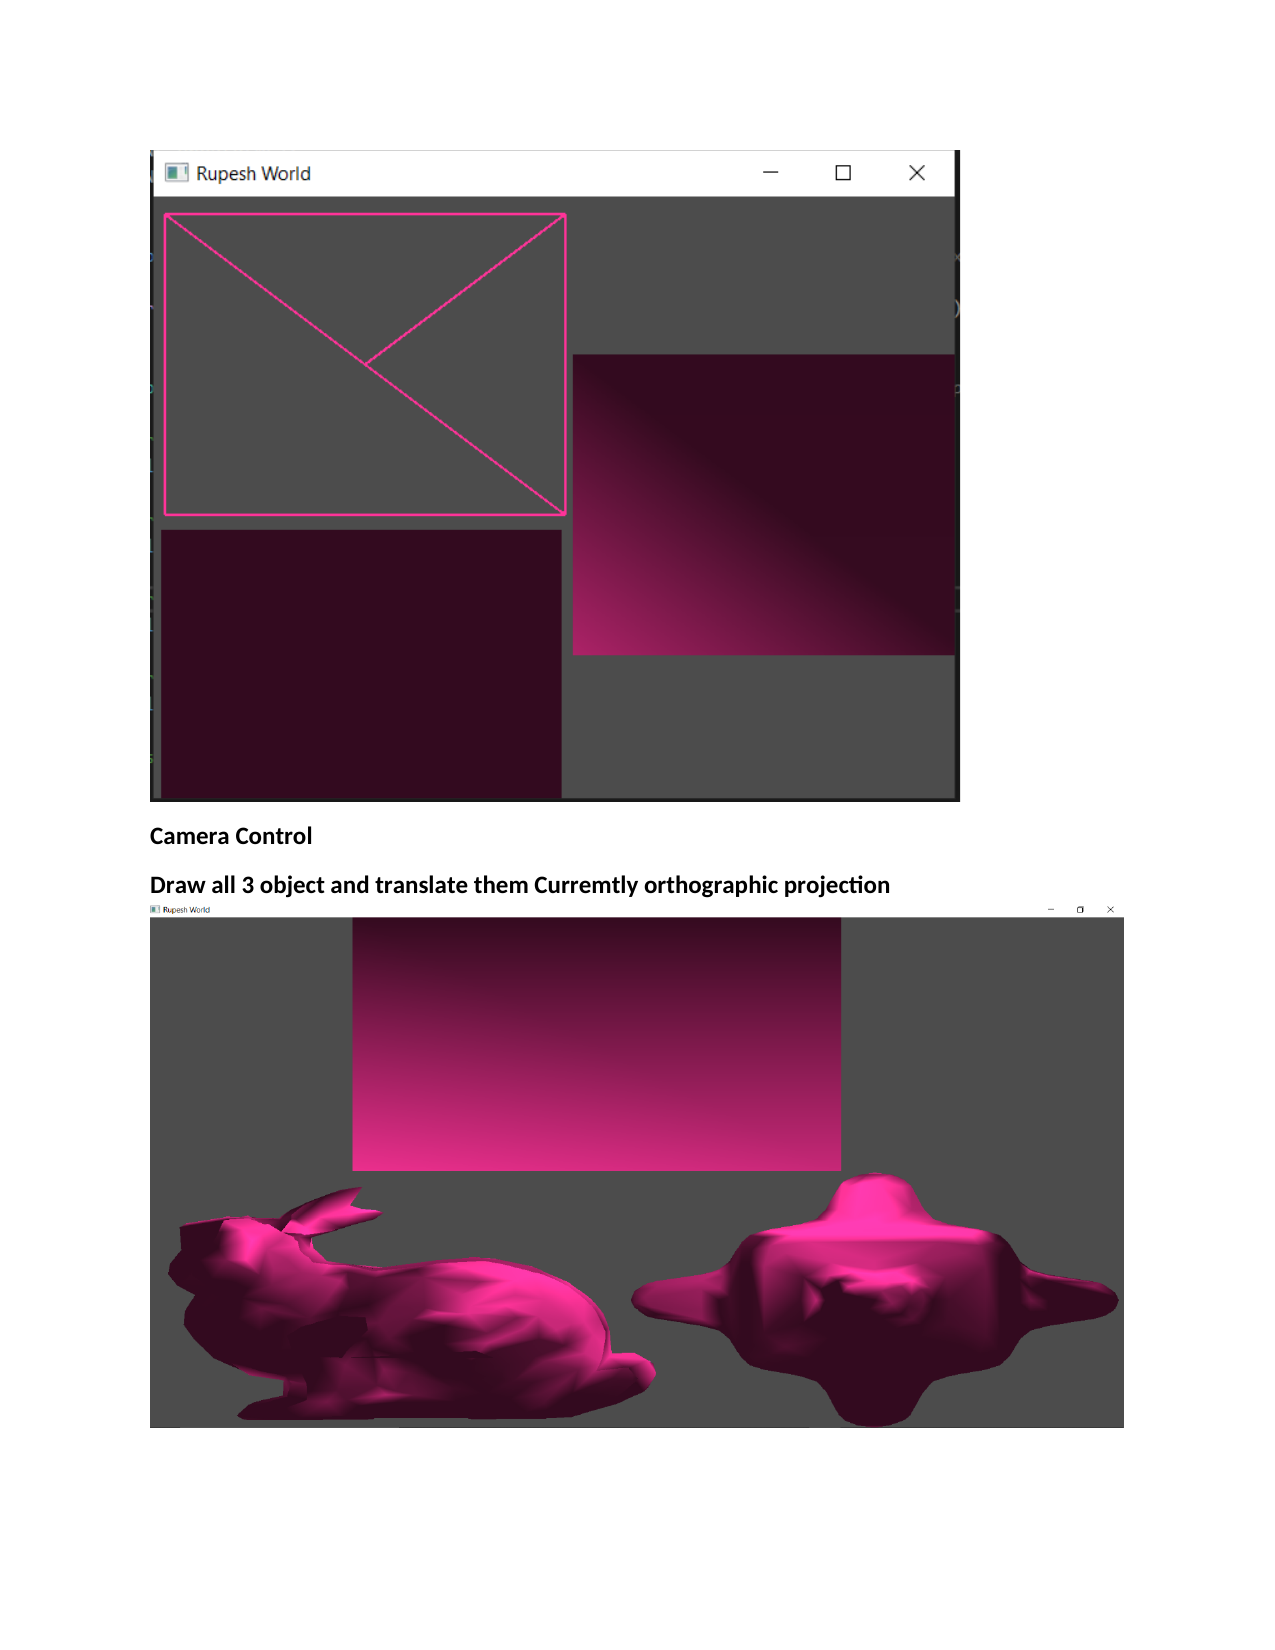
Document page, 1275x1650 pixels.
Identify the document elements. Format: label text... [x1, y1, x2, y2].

picture [150, 150, 961, 802]
picture [150, 902, 1124, 1428]
text Camera Control [150, 820, 1125, 851]
